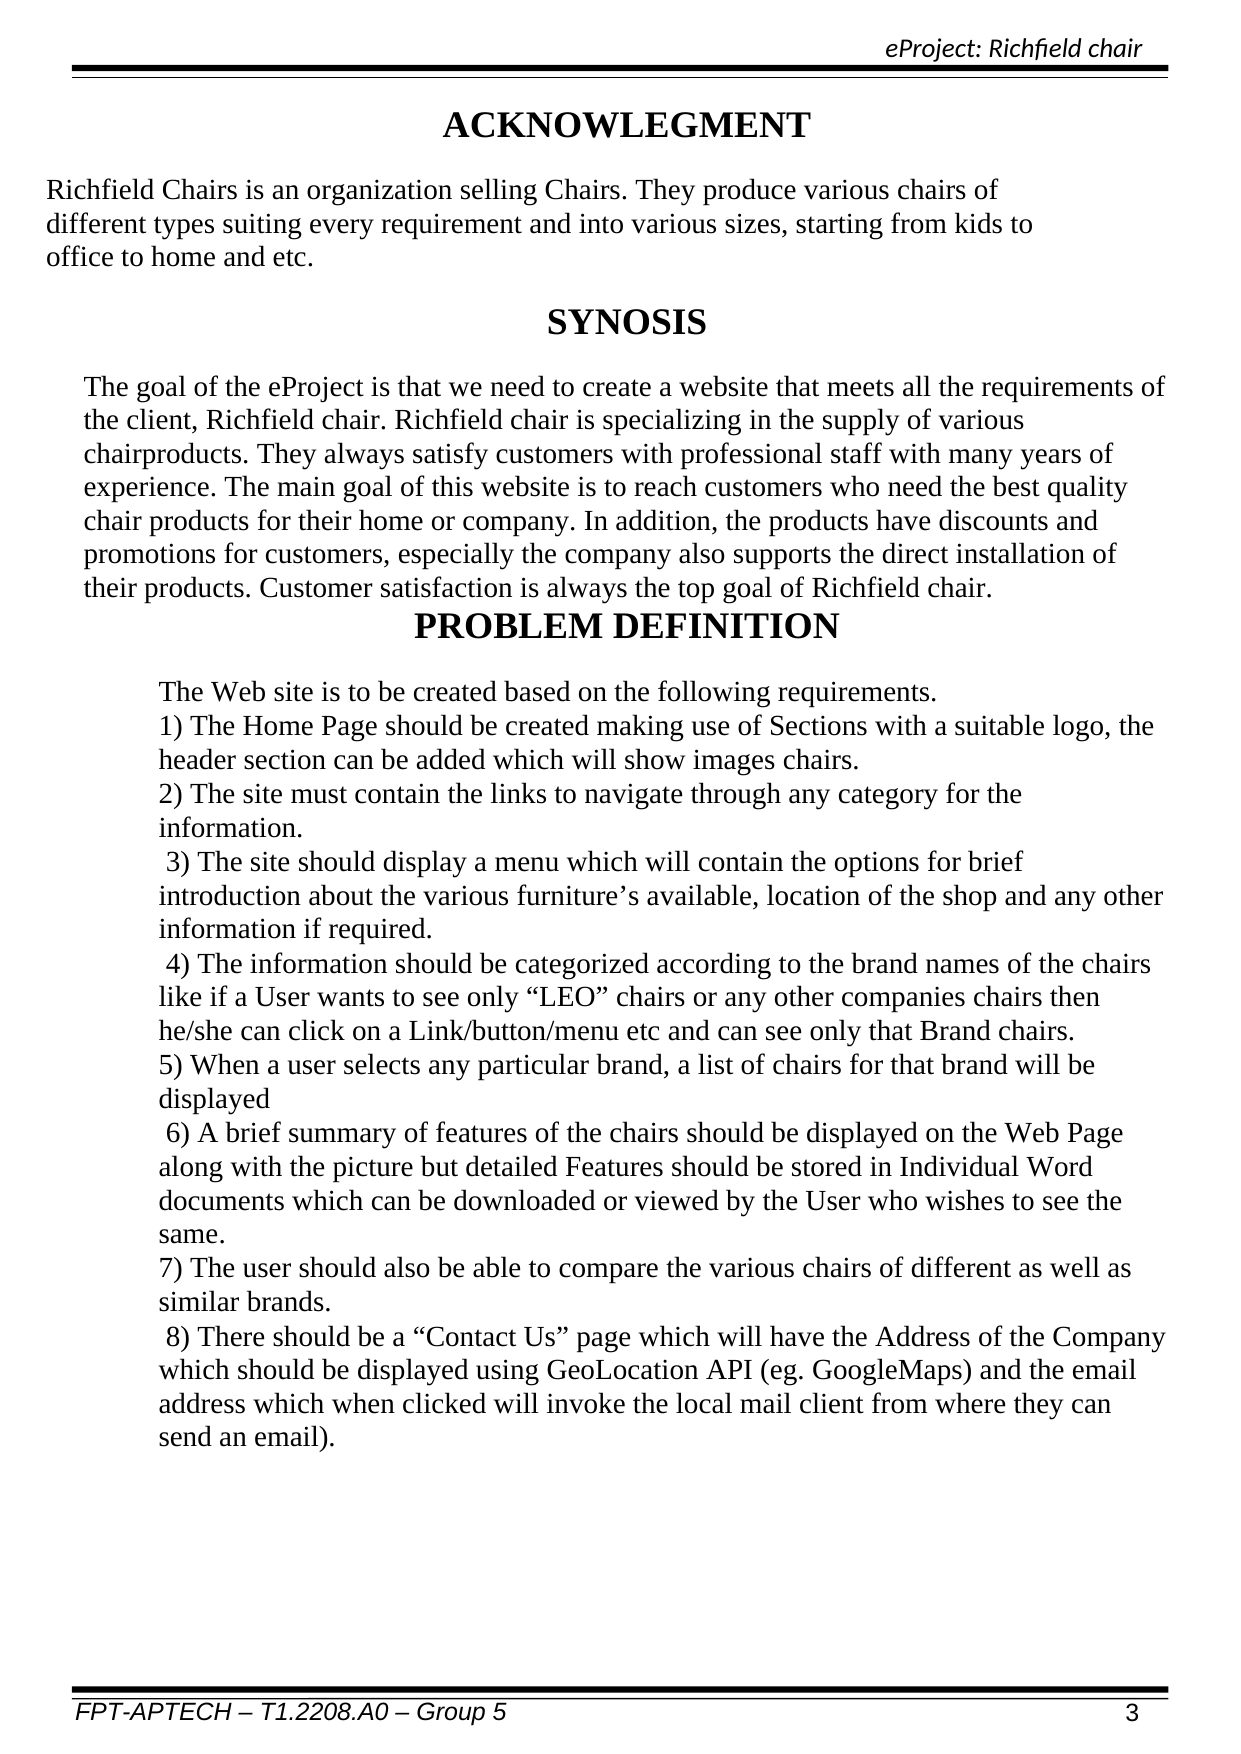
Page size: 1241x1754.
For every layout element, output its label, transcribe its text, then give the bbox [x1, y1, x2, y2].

text different types suiting every requirement and into various sizes, starting from kids to [46, 206, 1203, 239]
text 8) There should be a “Contact Us” page which will have the Address of the Company which should be displayed using GeoLocation API (eg. GoogleMaps) and the email address which when clicked will invoke the local mail client from where they can send an email). [158, 1319, 1170, 1453]
subtitle The goal of the eProject is that we need to create a website that meets all the requirements of the client, Richfield chair. Richfield chair is specializing in the supply of various chairproducts. They always satisfy customers with professional staff with many years of experience. The main goal of this website is to reach customers who need the best quality chair products for their home or company. In addition, the products have discounts and promotions for customers, especially the company also supports the direct installation of their products. Customer satisfaction is always the top goal of Richfield chair. [83, 369, 1170, 603]
text 4) The information should be categorized according to the brand names of the chairs like if a User wants to see only “LEO” chairs or any other companies chairs then he/she can click on a Link/button/menu etc and can see only that Brand chairs. [158, 946, 1170, 1047]
text 5) When a user selects any particular brand, a list of chairs for that brand will be displayed [158, 1047, 1170, 1114]
text 2) The site must contain the links to navigate through any category for the information. [158, 776, 1170, 843]
text Richfield Chairs is an organization selling Chairs. They produce various chairs of [46, 172, 1203, 206]
text 6) A brief summary of features of the chairs should be displayed on the Web Page along with the picture but detailed Features should be stored in Individual Word documents which can be downloaded or viewed by the User who wishes to see the same. [158, 1116, 1170, 1250]
text 7) The user should also be able to compare the various chairs of different as well as similar brands. [158, 1251, 1170, 1318]
subtitle SYNOSIS [83, 299, 1170, 342]
text The Web site is to be created based on the following requirements. [158, 674, 1170, 707]
subtitle ACKNOWLEGMENT [83, 103, 1170, 146]
text 3) The site should display a menu which will contain the options for brief introduction about the various furniture’s available, location of the shop and any other information if required. [158, 844, 1170, 945]
text office to home and etc. [46, 239, 1203, 273]
subtitle PROBLEM DEFINITION [83, 603, 1170, 647]
text 1) The Home Page should be created making use of Sections with a suitable logo, the header section can be added which will show images chairs. [158, 708, 1170, 775]
